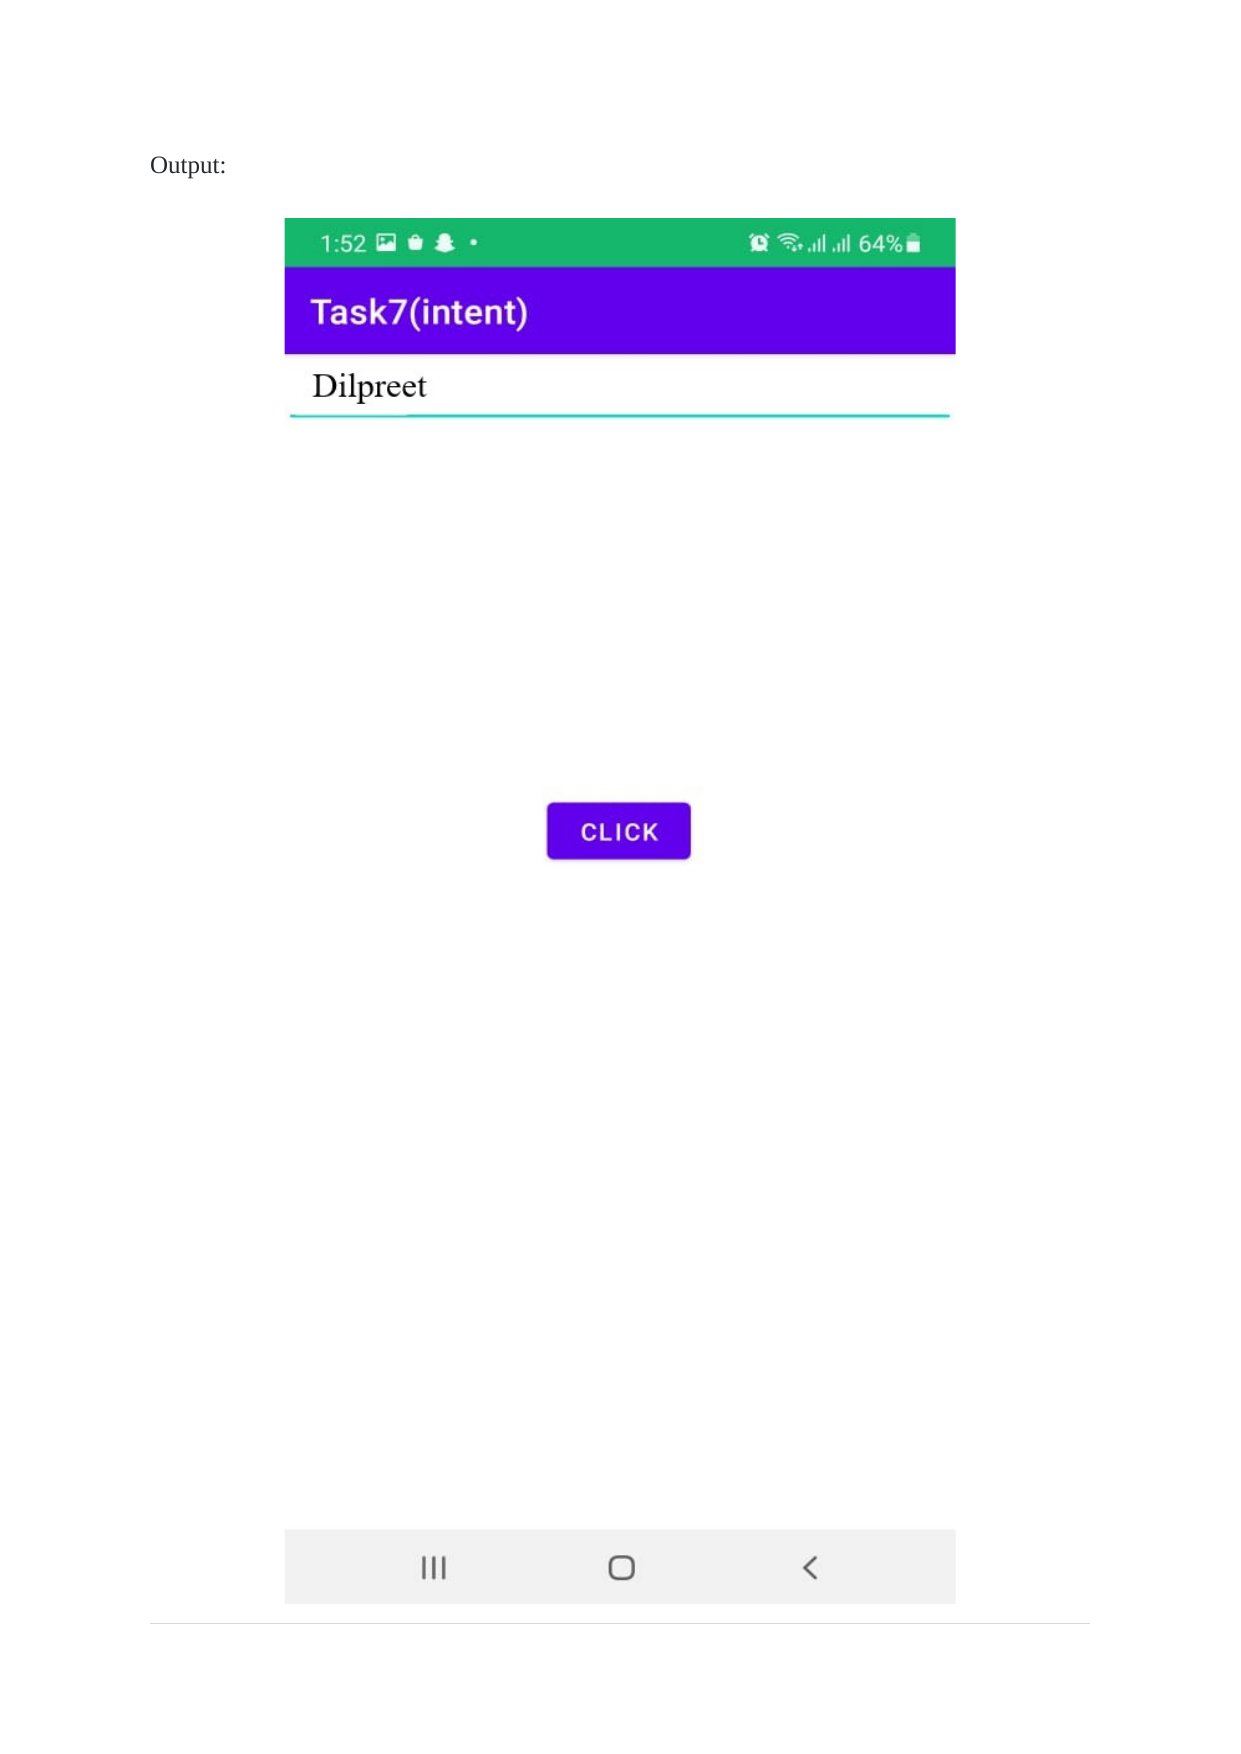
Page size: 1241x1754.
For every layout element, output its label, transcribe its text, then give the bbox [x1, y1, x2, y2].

text Output: [150, 150, 1090, 179]
picture [284, 218, 956, 1604]
